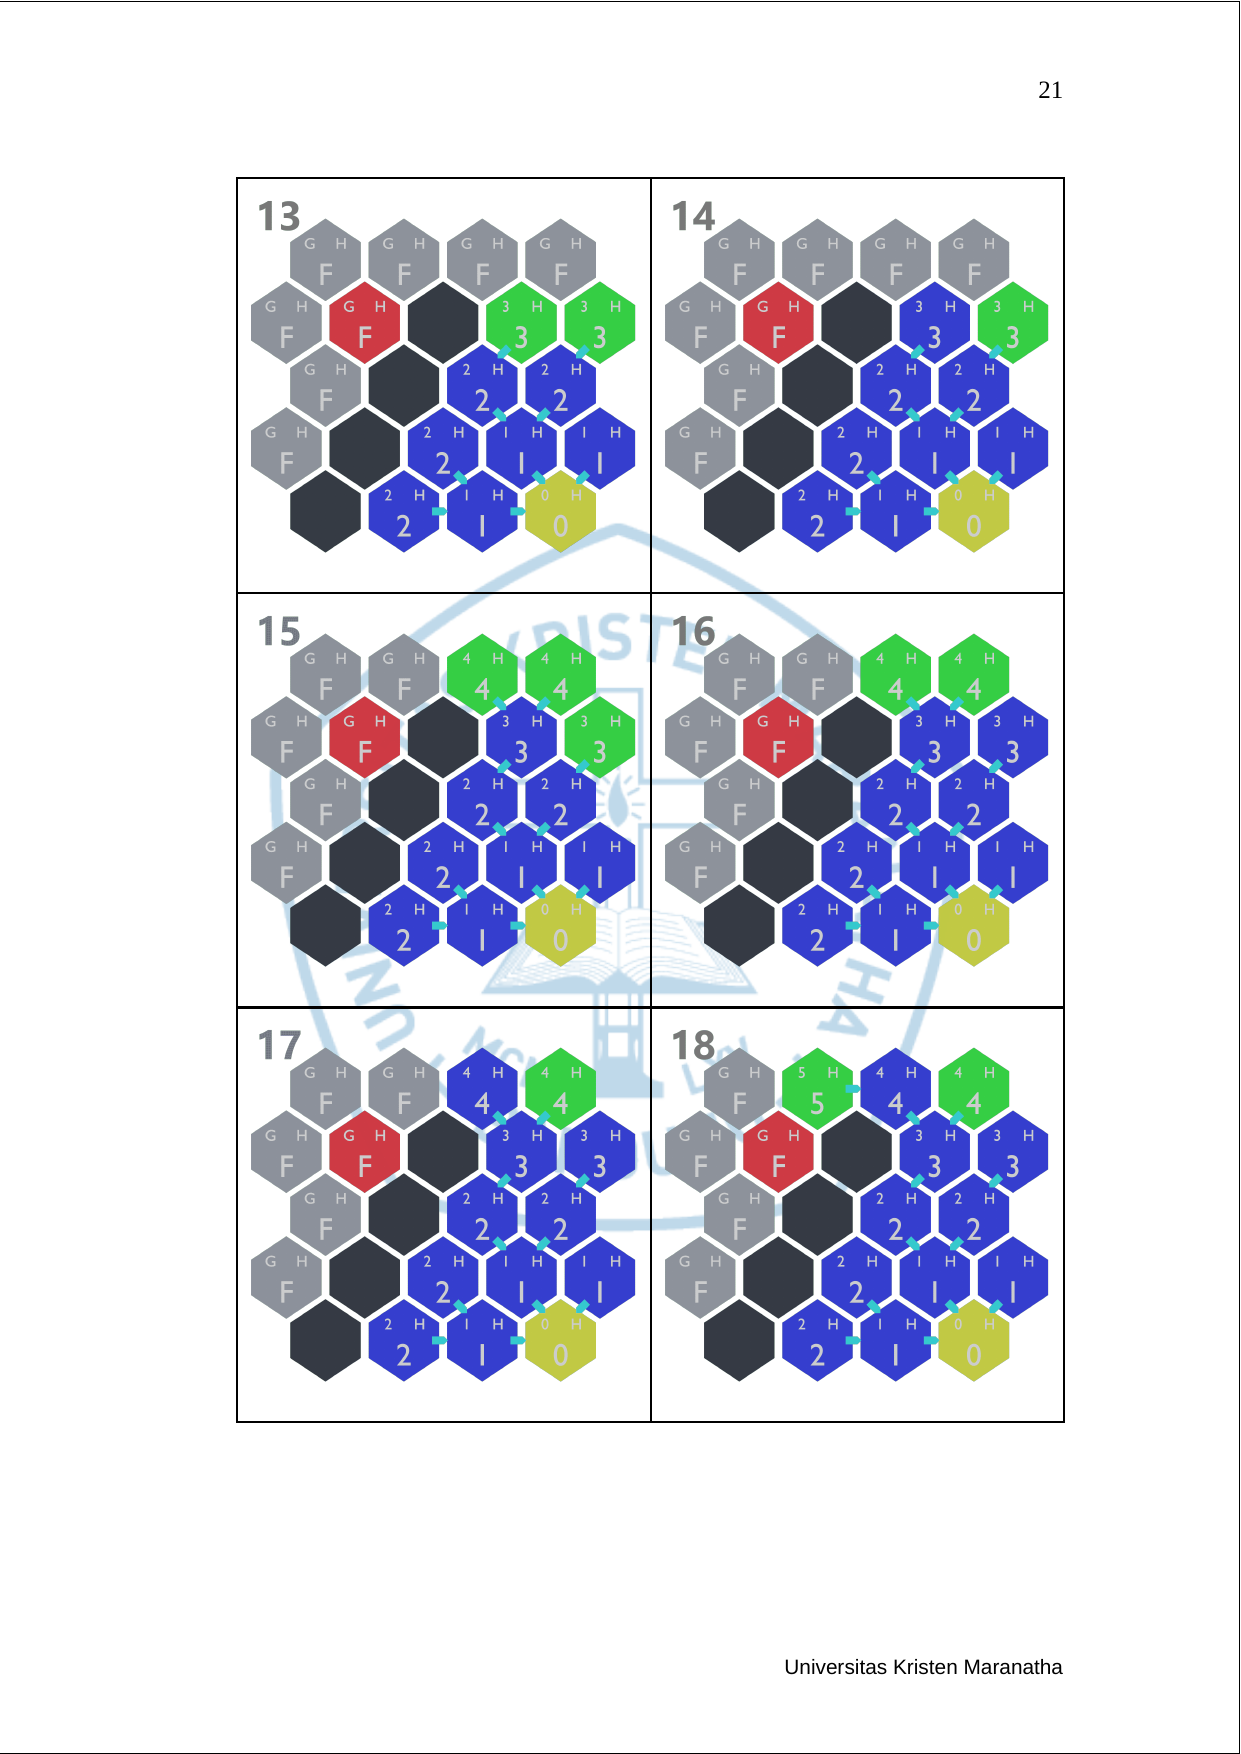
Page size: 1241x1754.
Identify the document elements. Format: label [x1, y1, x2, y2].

picture [0, 2, 1239, 1753]
table_cell [238, 594, 650, 1006]
table_cell [652, 594, 1063, 1006]
table_cell [238, 1009, 650, 1421]
table_cell [652, 179, 1063, 592]
table_cell [238, 179, 650, 592]
table_cell [652, 1009, 1063, 1421]
